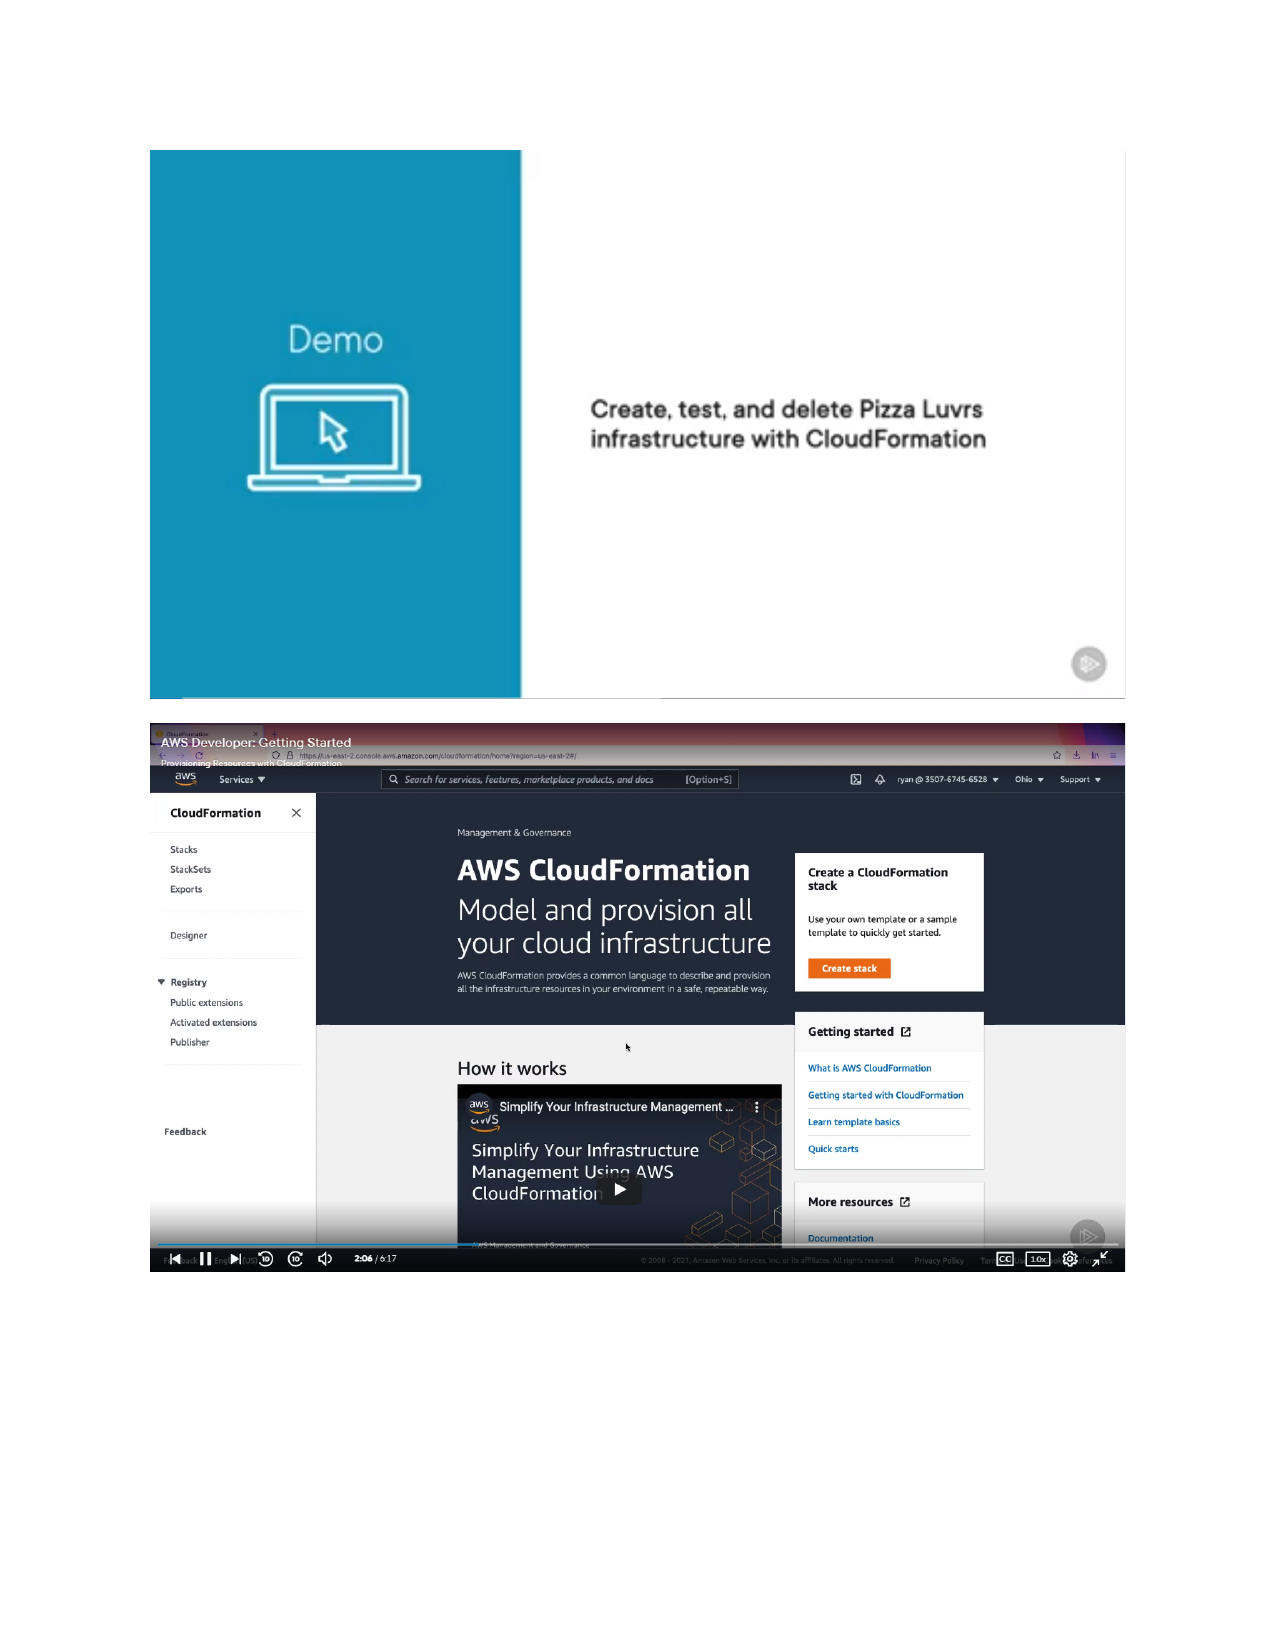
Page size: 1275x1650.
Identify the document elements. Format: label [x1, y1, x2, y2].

picture [150, 723, 1125, 1272]
picture [150, 150, 1125, 699]
